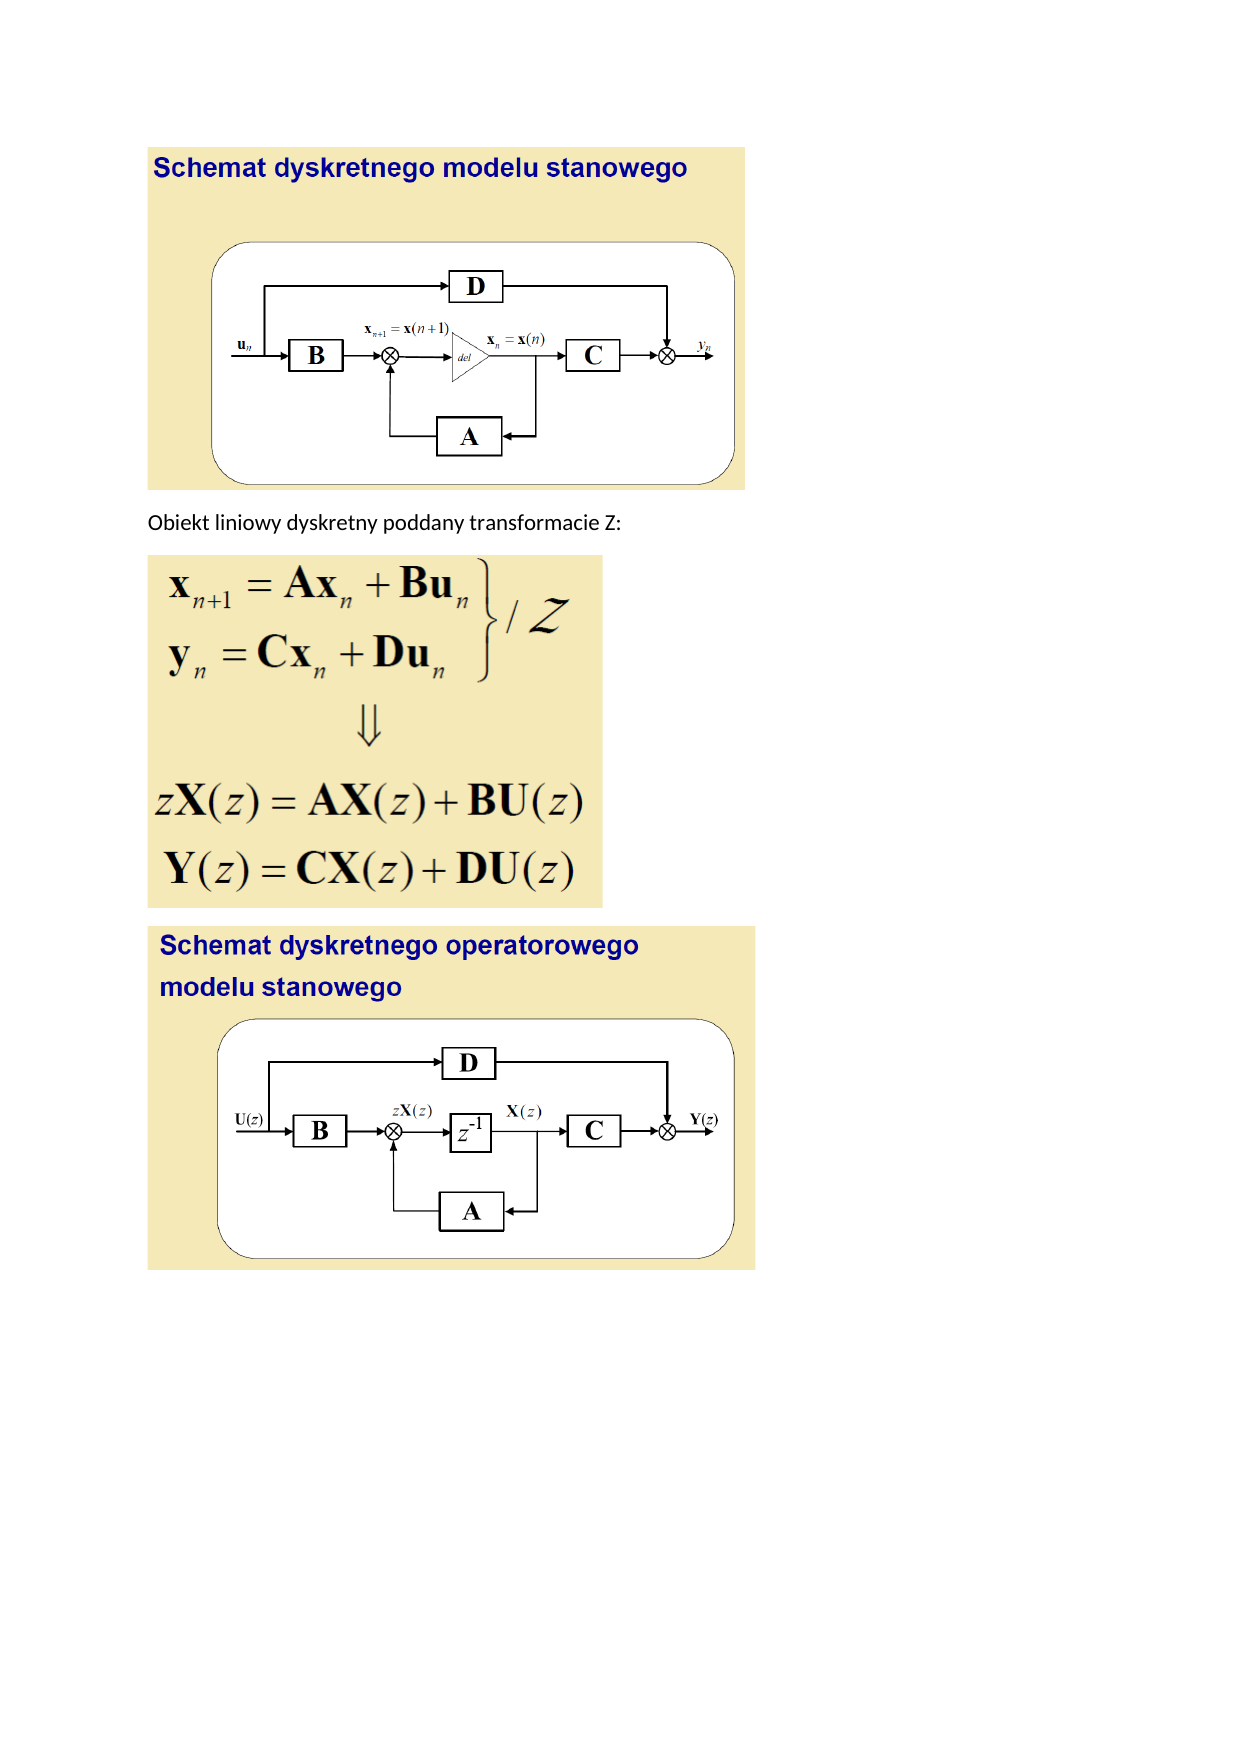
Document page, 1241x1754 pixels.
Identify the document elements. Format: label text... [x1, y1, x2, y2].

picture [147, 147, 745, 490]
picture [147, 926, 756, 1270]
text Obiekt liniowy dyskretny poddany transformacie Z: [148, 508, 1093, 537]
picture [147, 555, 603, 908]
